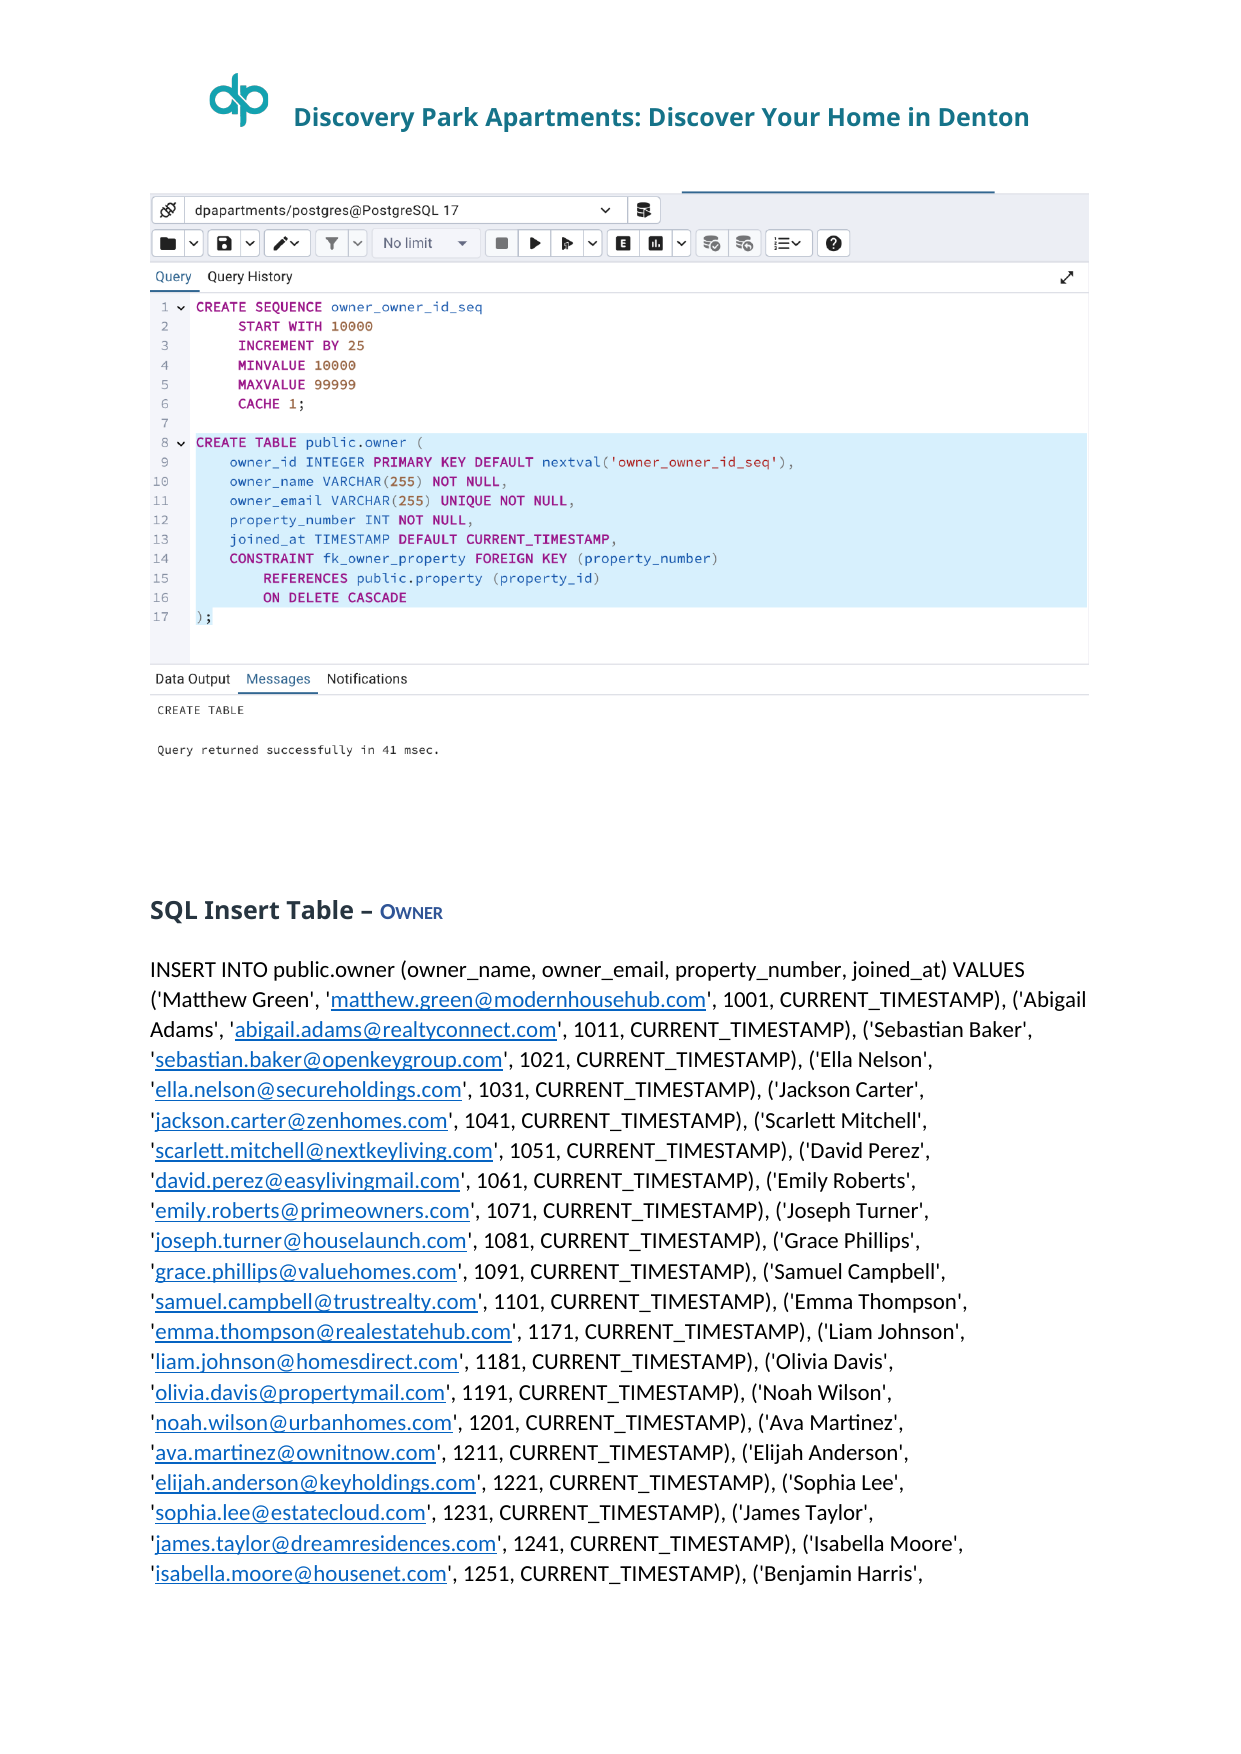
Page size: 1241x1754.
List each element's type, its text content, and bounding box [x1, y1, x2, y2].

text SQL Insert Table – Owner [150, 893, 1090, 927]
picture [209, 73, 269, 127]
picture [150, 190, 1089, 866]
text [150, 955, 1090, 1587]
